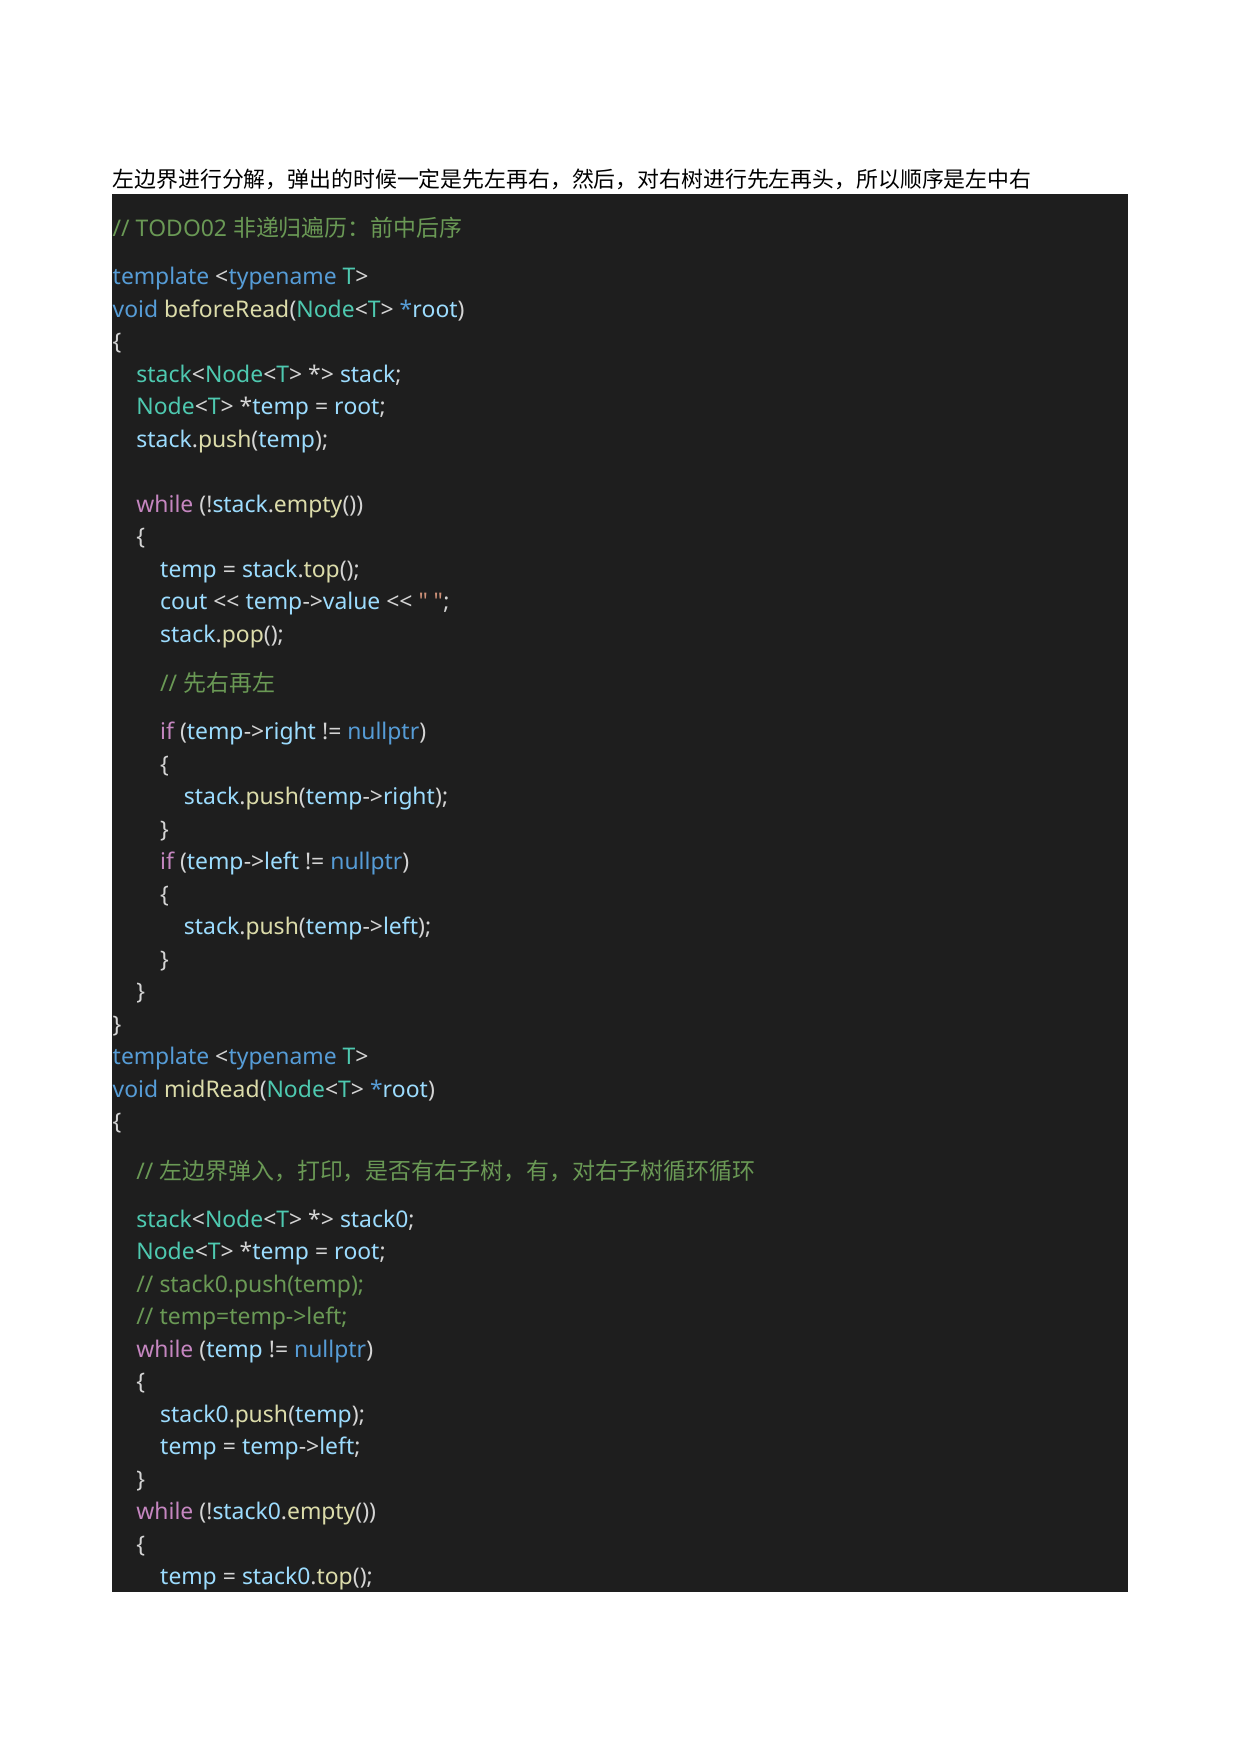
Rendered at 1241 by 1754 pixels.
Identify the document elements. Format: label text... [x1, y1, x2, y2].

text { [112, 324, 1128, 357]
text { [112, 519, 1128, 552]
text stack.push(temp); [112, 422, 1128, 454]
text stack<Node<T> *> stack; [112, 357, 1128, 389]
text { [112, 877, 1128, 909]
text void beforeRead(Node<T> *root) [112, 292, 1128, 324]
text stack.pop(); [112, 617, 1128, 649]
text while (temp != nullptr) [112, 1332, 1128, 1364]
text template <typename T> [112, 259, 1128, 292]
text // 先右再左 [112, 649, 1128, 714]
text } [112, 812, 1128, 844]
text 左边界进行分解，弹出的时候一定是先左再右，然后，对右树进行先左再头，所以顺序是左中右 [112, 162, 1128, 194]
text // stack0.push(temp); [112, 1267, 1128, 1299]
text void midRead(Node<T> *root) [112, 1072, 1128, 1104]
text stack.push(temp->right); [112, 779, 1128, 812]
text } [112, 942, 1128, 974]
text stack<Node<T> *> stack0; [112, 1202, 1128, 1234]
text while (!stack.empty()) [112, 487, 1128, 519]
text if (temp->left != nullptr) [112, 844, 1128, 877]
text { [112, 747, 1128, 779]
text { [112, 1364, 1128, 1397]
text } [112, 1462, 1128, 1494]
text { [112, 1527, 1128, 1559]
text Node<T> *temp = root; [112, 389, 1128, 422]
text } [112, 974, 1128, 1007]
text { [112, 1104, 1128, 1137]
text temp = stack0.top(); [112, 1559, 1128, 1592]
text Node<T> *temp = root; [112, 1234, 1128, 1267]
text if (temp->right != nullptr) [112, 714, 1128, 747]
text // temp=temp->left; [112, 1299, 1128, 1332]
text while (!stack0.empty()) [112, 1494, 1128, 1527]
text stack0.push(temp); [112, 1397, 1128, 1429]
text template <typename T> [112, 1039, 1128, 1072]
text temp = temp->left; [112, 1429, 1128, 1462]
text temp = stack.top(); [112, 552, 1128, 584]
text stack.push(temp->left); [112, 909, 1128, 942]
text // TODO02 非递归遍历：前中后序 [112, 194, 1128, 259]
text // 左边界弹入，打印，是否有右子树，有，对右子树循环循环 [112, 1137, 1128, 1202]
text cout << temp->value << " "; [112, 584, 1128, 617]
text } [112, 1007, 1128, 1039]
